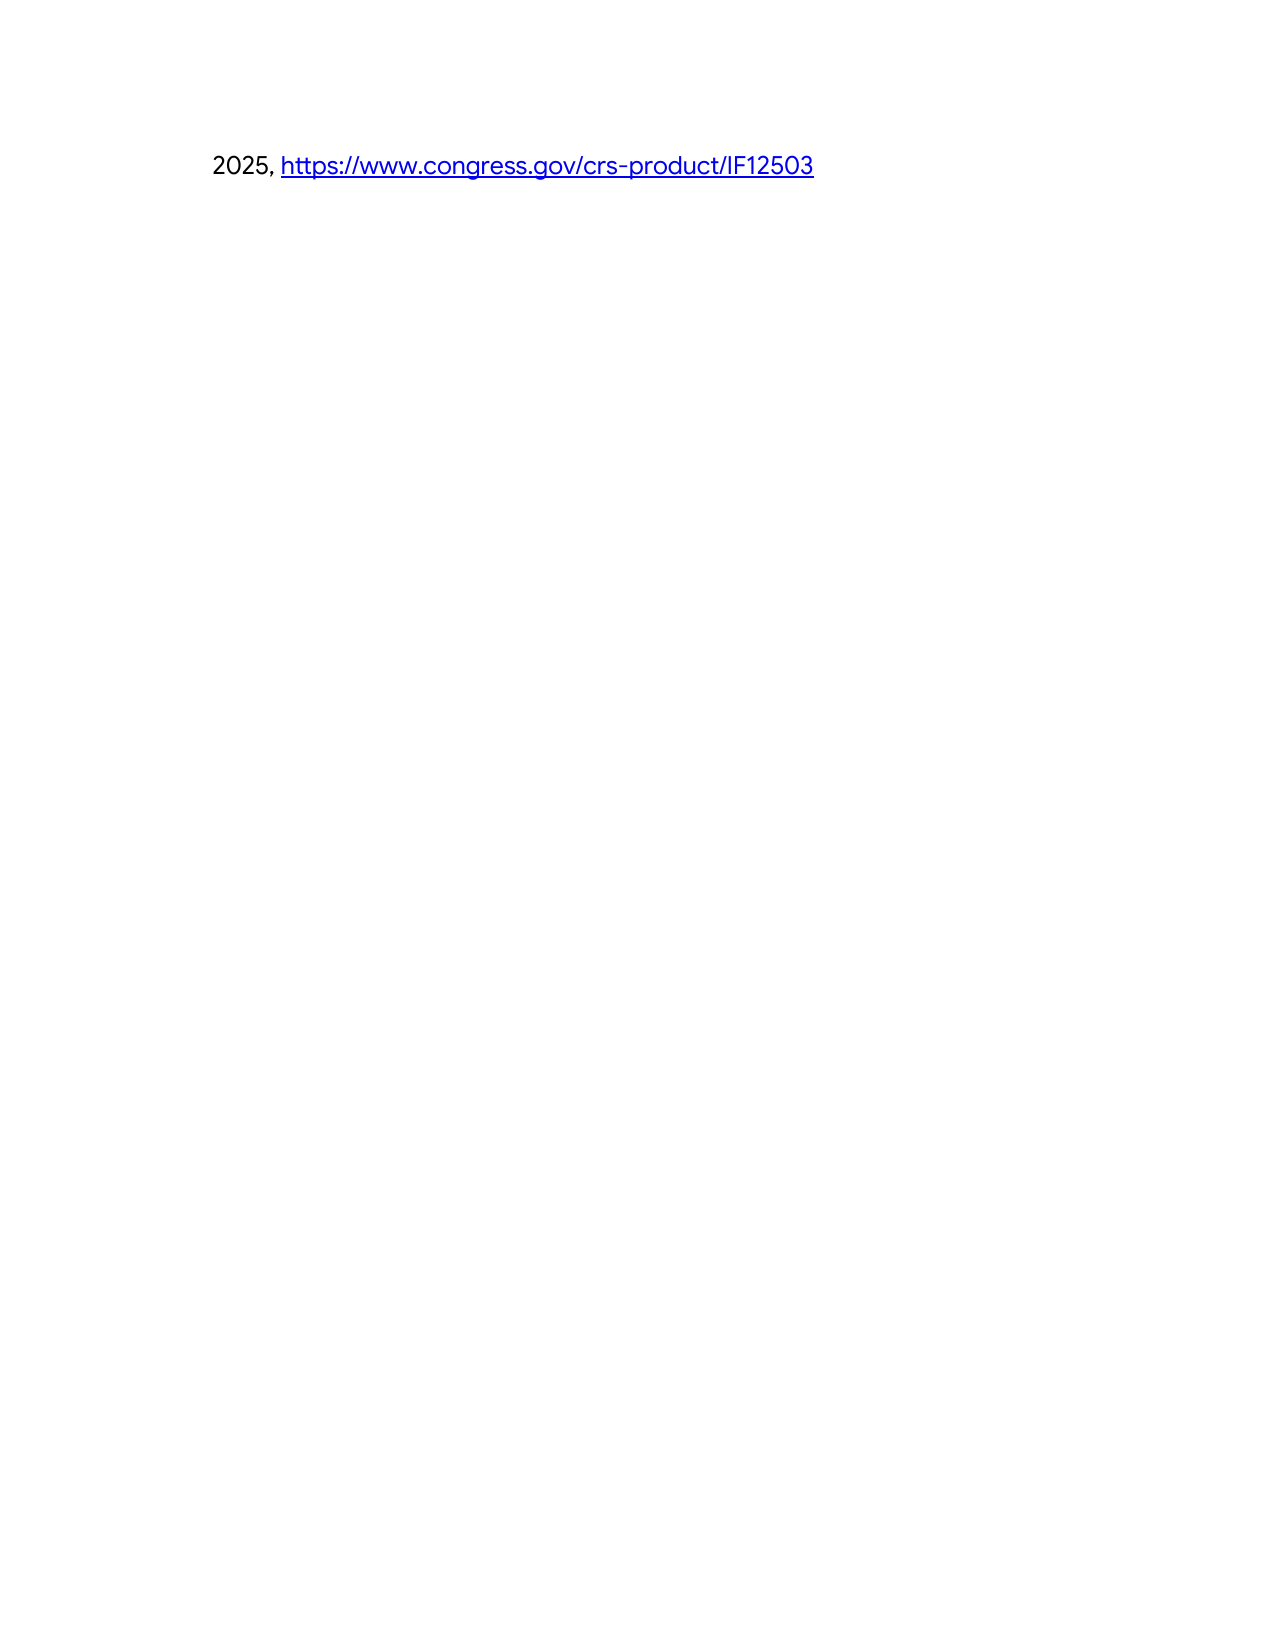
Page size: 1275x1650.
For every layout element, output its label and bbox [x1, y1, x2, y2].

list [175, 150, 1125, 181]
